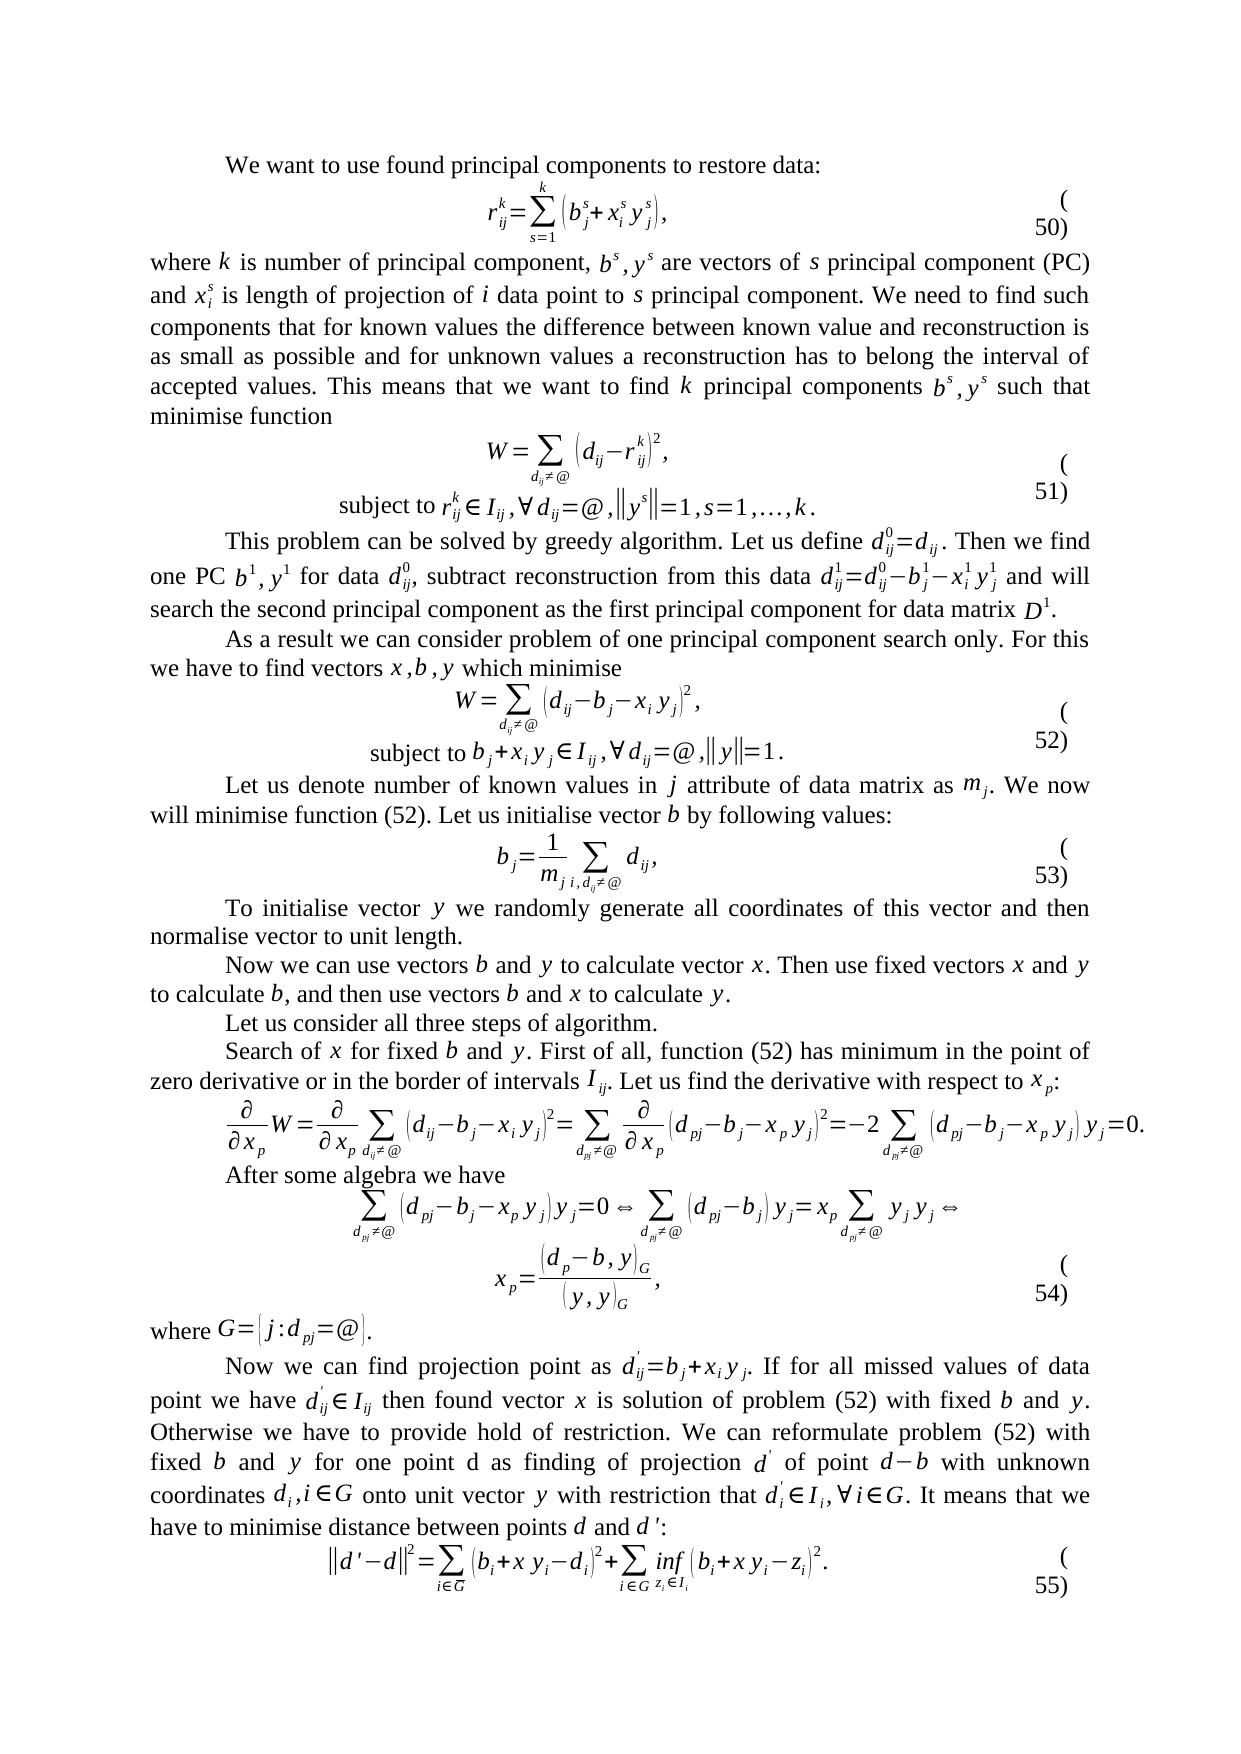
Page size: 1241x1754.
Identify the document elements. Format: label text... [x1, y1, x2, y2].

text Now we can find projection point as . If for all missed values of data point we have then found vector is solution of problem (52) with fixed and . Otherwise we have to provide hold of restriction. We can reformulate problem (52) with fixed and for one point d as finding of projection of point with unknown coordinates onto unit vector with restriction that . It means that we have to minimise distance between points and : [150, 1348, 1090, 1541]
text We want to use found principal components to restore data: [150, 150, 1090, 179]
text where is number of principal component, are vectors of principal component (PC) and is length of projection of data point to principal component. We need to find such components that for known values the difference between known value and reconstruction is as small as possible and for unknown values a reconstruction has to belong the interval of accepted values. This means that we want to find principal components such that minimise function [150, 246, 1090, 429]
text where . [150, 1313, 1090, 1348]
text As a result we can consider problem of one principal component search only. For this we have to find vectors which minimise [150, 624, 1090, 682]
table_header (51) [1016, 430, 1079, 523]
table_header (50) [1016, 179, 1079, 246]
table_header [139, 179, 1016, 246]
table_header [139, 1242, 1016, 1313]
table_header [139, 829, 1016, 893]
text After some algebra we have [150, 1161, 1090, 1189]
table_header [139, 1541, 1016, 1598]
text Now we can use vectors and to calculate vector . Then use fixed vectors and to calculate , and then use vectors and to calculate . [150, 950, 1090, 1008]
text To initialise vector we randomly generate all coordinates of this vector and then normalise vector to unit length. [150, 893, 1090, 950]
table_header subject to [139, 682, 1016, 768]
table_header (52) [1016, 682, 1079, 768]
text Let us denote number of known values in attribute of data matrix as . We now will minimise function (52). Let us initialise vector by following values: [150, 768, 1090, 828]
table_header (53) [1016, 829, 1079, 893]
text Search of for fixed and . First of all, function (52) has minimum in the point of zero derivative or in the border of intervals . Let us find the derivative with respect to : [150, 1036, 1090, 1096]
text Let us consider all three steps of algorithm. [150, 1008, 1090, 1036]
text This problem can be solved by greedy algorithm. Let us define Then we find one PC for data , subtract reconstruction from this data and will search the second principal component as the first principal component for data matrix . [150, 523, 1090, 624]
table_header subject to [139, 430, 1016, 523]
